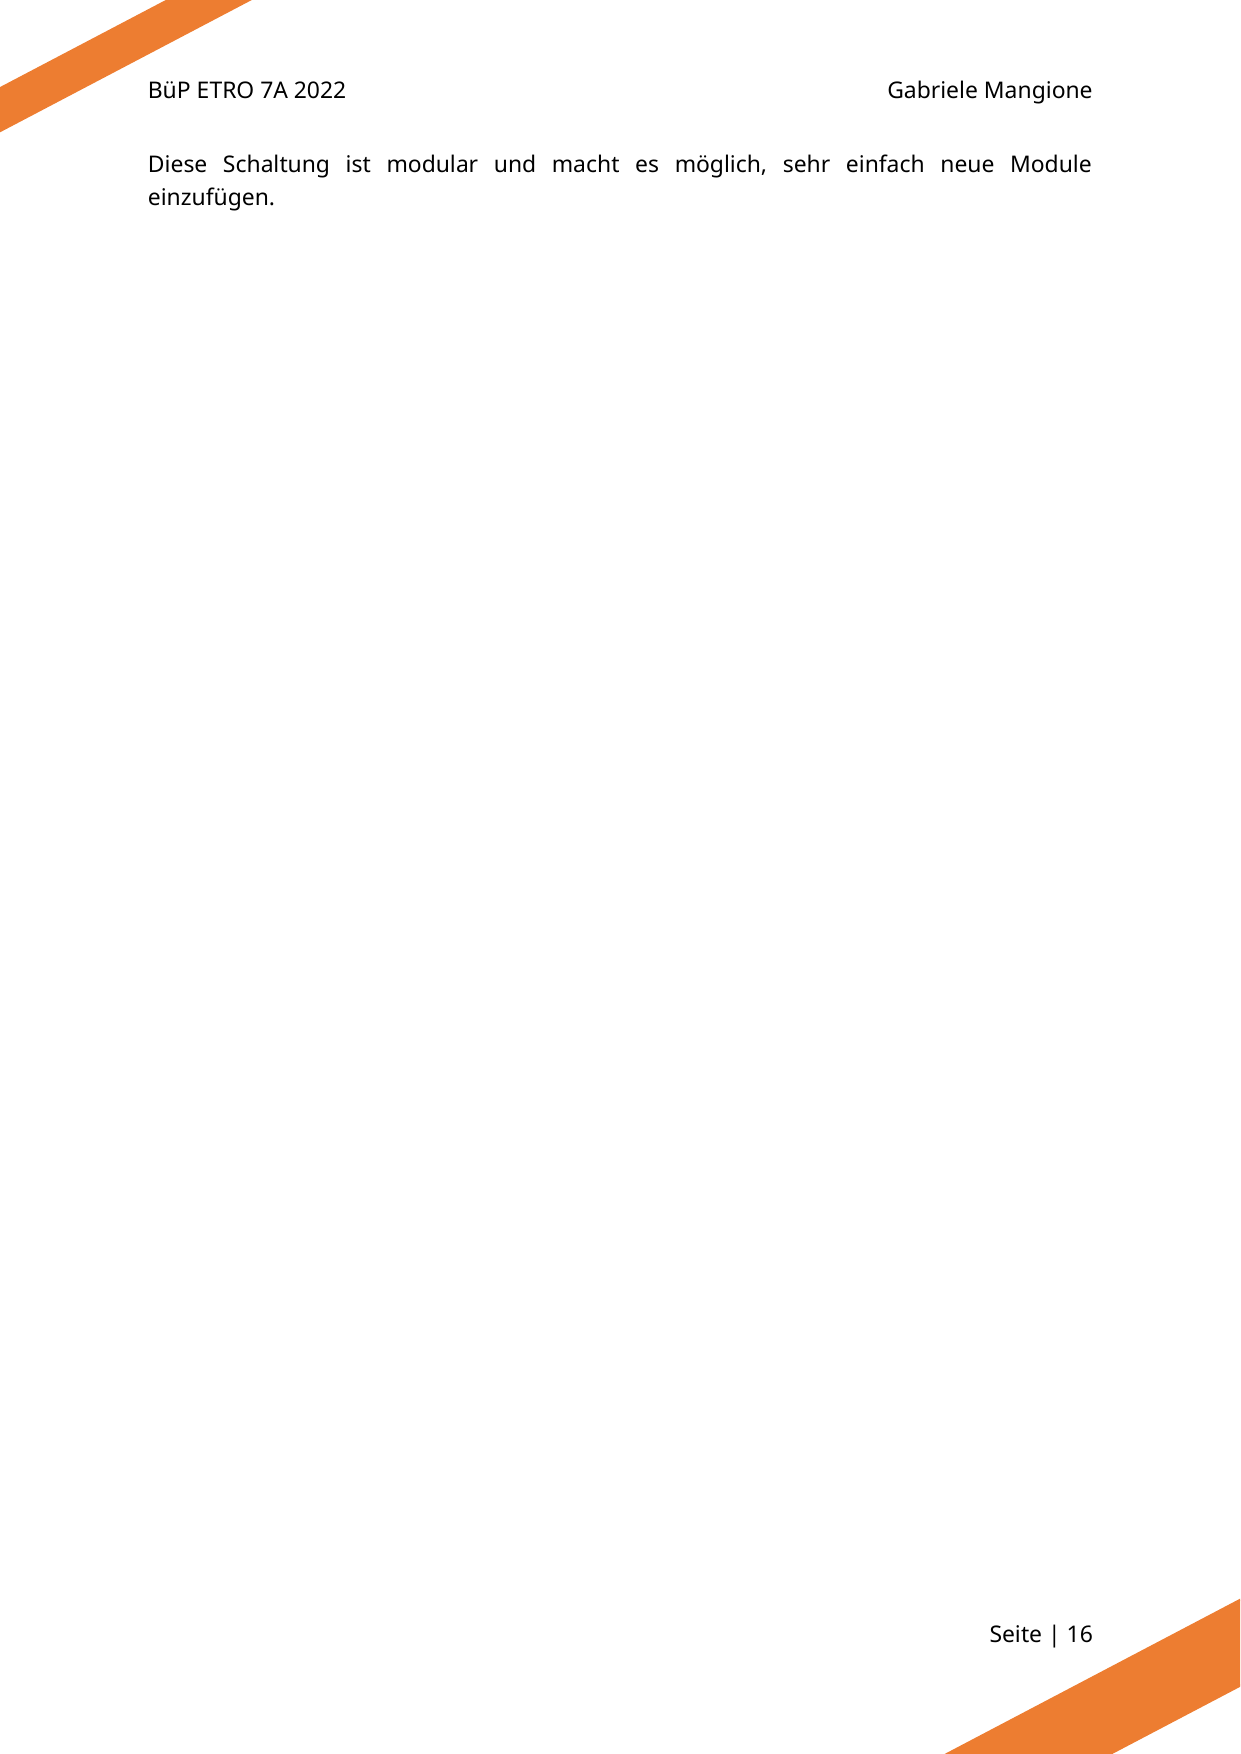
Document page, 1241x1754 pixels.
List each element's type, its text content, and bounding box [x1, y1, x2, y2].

text Diese Schaltung ist modular und macht es möglich, sehr einfach neue Module einzufügen. [148, 148, 1093, 213]
